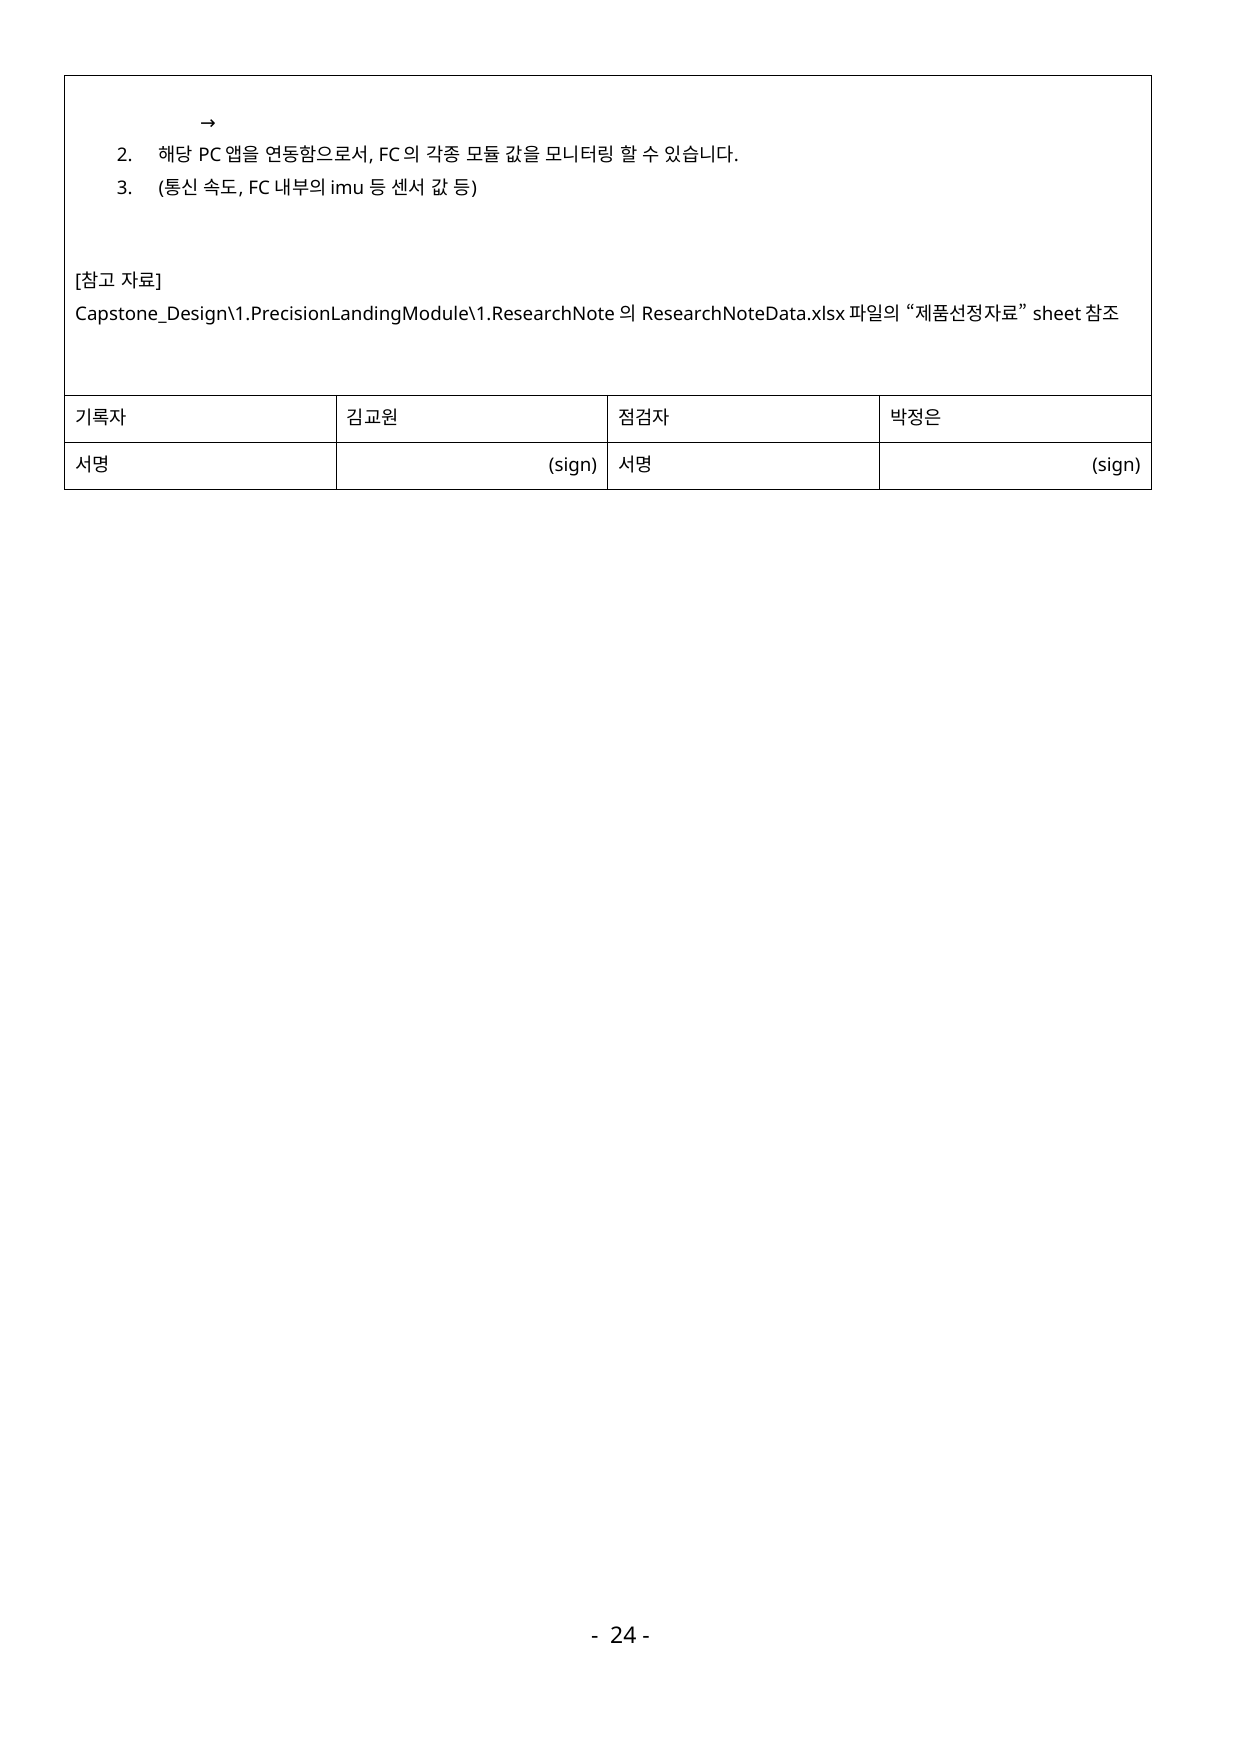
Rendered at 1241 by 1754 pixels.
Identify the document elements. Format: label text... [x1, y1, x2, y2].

table_cell 서명 [65, 443, 336, 489]
table_cell (sign) [337, 443, 607, 489]
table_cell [65, 76, 1151, 395]
table_cell 서명 [608, 443, 879, 489]
table_cell (sign) [880, 443, 1151, 489]
table_cell 박정은 [880, 396, 1151, 442]
table_cell 김교원 [337, 396, 607, 442]
table_cell 점검자 [608, 396, 879, 442]
table_cell 기록자 [65, 396, 336, 442]
